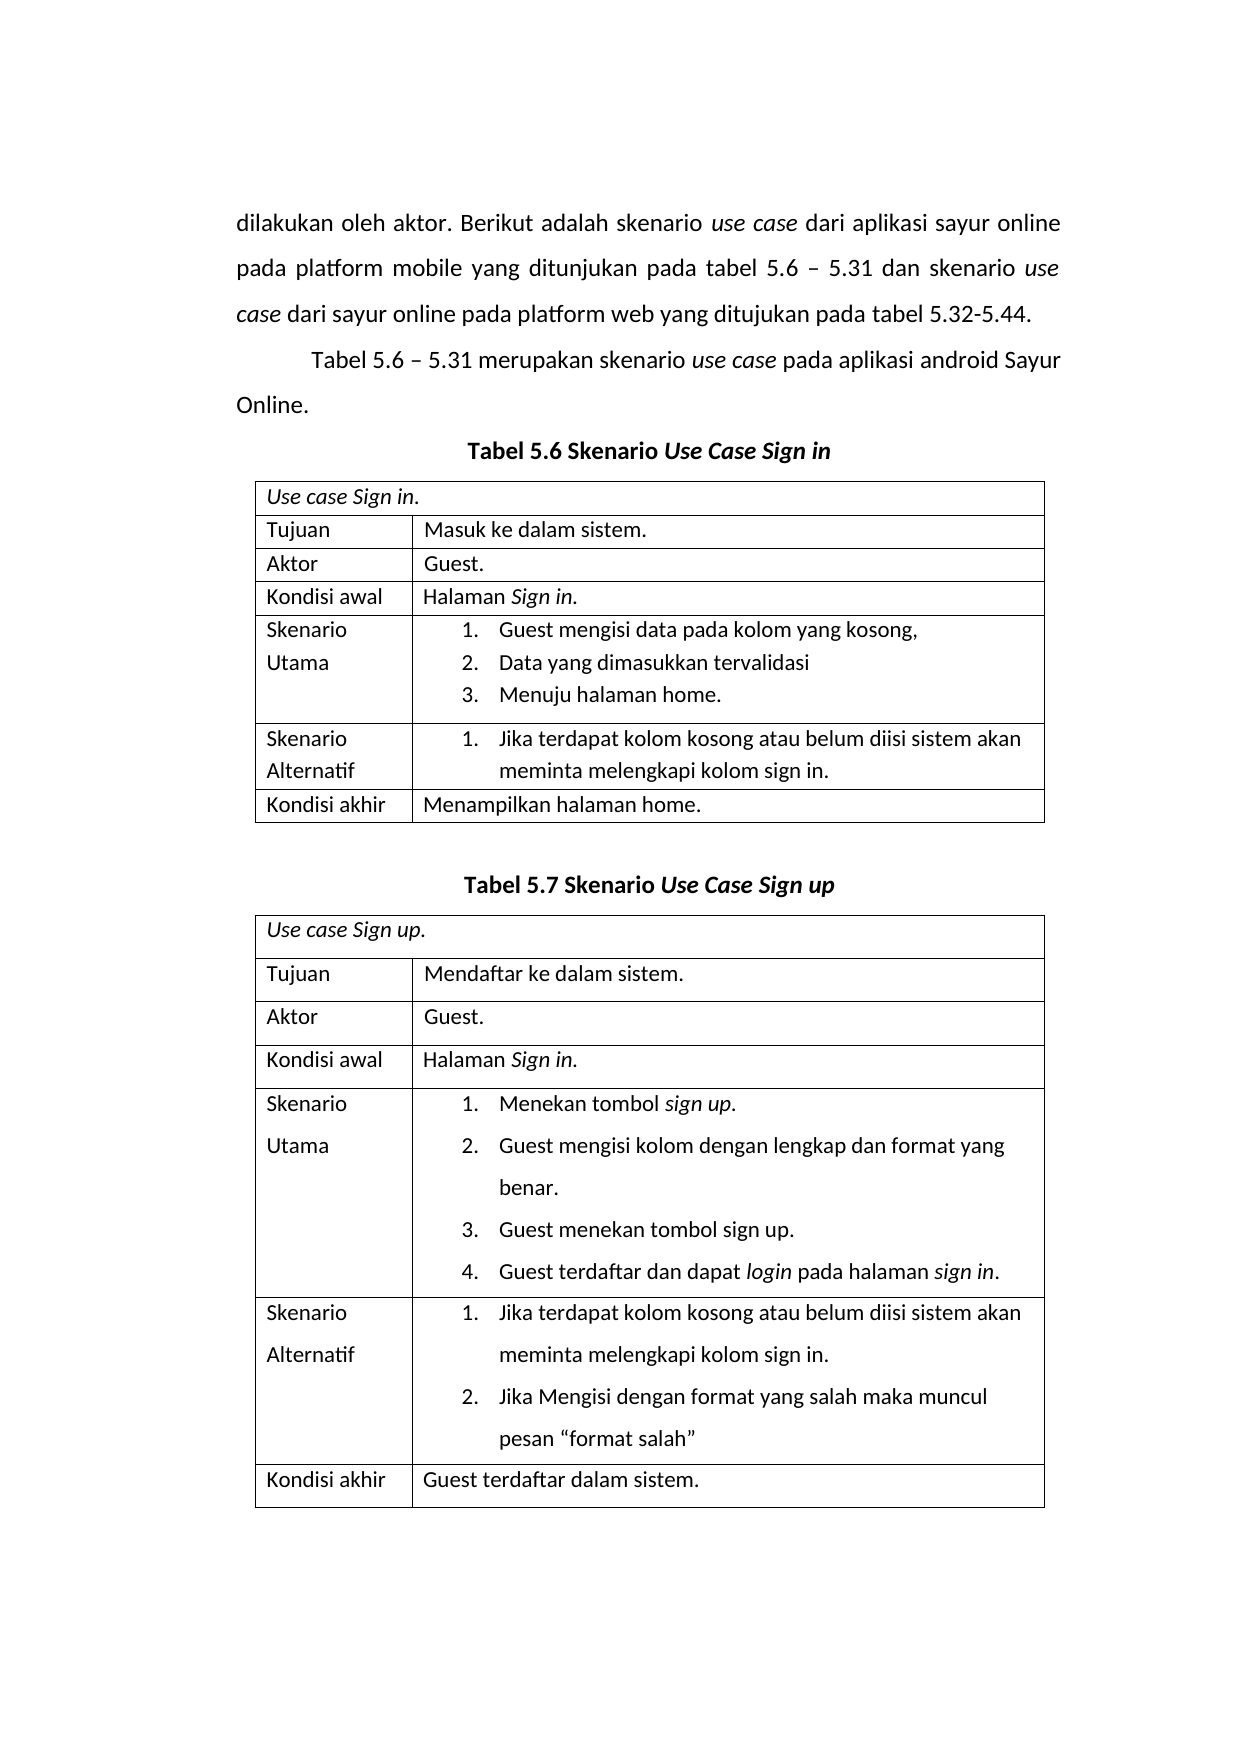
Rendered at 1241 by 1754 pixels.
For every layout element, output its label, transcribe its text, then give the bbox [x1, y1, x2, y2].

table_cell Aktor [256, 1002, 412, 1044]
table_cell Skenario Alternatif [256, 724, 412, 789]
table_cell Guest. [413, 1002, 1044, 1044]
table_cell Masuk ke dalam sistem. [413, 516, 1044, 548]
table_cell Kondisi awal [256, 1046, 412, 1088]
table_cell Skenario Utama [256, 1089, 412, 1297]
table_cell Menampilkan halaman home. [413, 790, 1044, 822]
table_cell Kondisi akhir [256, 790, 412, 822]
table_cell Jika terdapat kolom kosong atau belum diisi sistem akan meminta melengkapi kolom sign in. Jika Mengisi dengan format yang salah maka muncul pesan “format salah” [413, 1298, 1044, 1464]
table_cell Kondisi awal [256, 582, 412, 614]
table_cell Halaman Sign in. [413, 582, 1044, 614]
table_cell Tujuan [256, 959, 412, 1001]
table_cell Aktor [256, 549, 412, 581]
table_cell Tujuan [256, 516, 412, 548]
table_cell Guest. [413, 549, 1044, 581]
text Tabel 5.6 Skenario Use Case Sign in [236, 435, 1064, 466]
text Tabel 5.6 – 5.31 merupakan skenario use case pada aplikasi android Sayur Online. [236, 344, 1061, 420]
table_cell Guest mengisi data pada kolom yang kosong, Data yang dimasukkan tervalidasi Menuju halaman home. [413, 616, 1044, 723]
table_cell Mendaftar ke dalam sistem. [413, 959, 1044, 1001]
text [236, 207, 1061, 329]
table_cell Jika terdapat kolom kosong atau belum diisi sistem akan meminta melengkapi kolom sign in. [413, 724, 1044, 789]
table_cell Guest terdaftar dalam sistem. [413, 1465, 1044, 1507]
table_header Use case Sign in. [256, 482, 1044, 514]
table_header Use case Sign up. [256, 916, 1044, 958]
text Tabel 5.7 Skenario Use Case Sign up [236, 869, 1064, 899]
table_cell Kondisi akhir [256, 1465, 412, 1507]
table_cell Menekan tombol sign up. Guest mengisi kolom dengan lengkap dan format yang benar. Guest menekan tombol sign up. Guest terdaftar dan dapat login pada halaman sign in. [413, 1089, 1044, 1297]
table_cell Halaman Sign in. [413, 1046, 1044, 1088]
table_cell Skenario Utama [256, 616, 412, 723]
table_cell Skenario Alternatif [256, 1298, 412, 1464]
